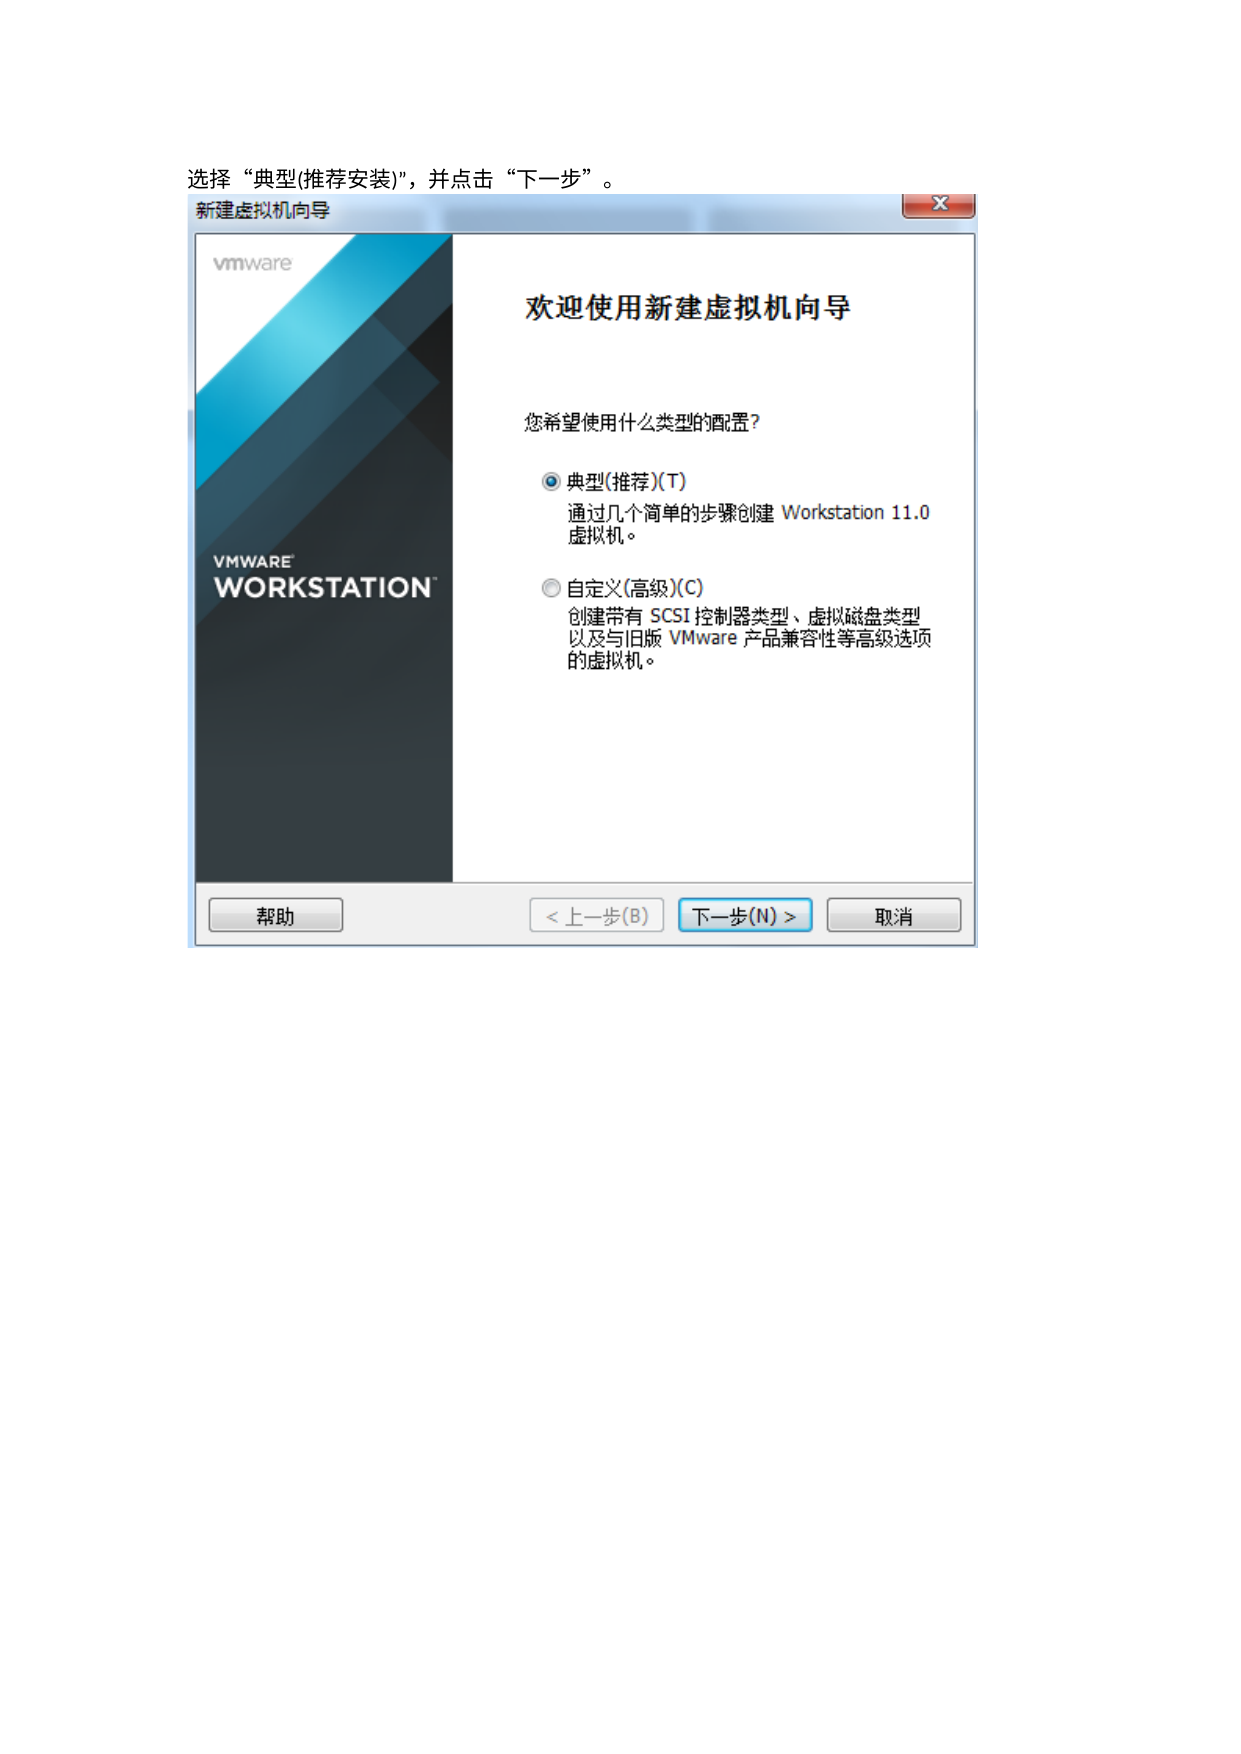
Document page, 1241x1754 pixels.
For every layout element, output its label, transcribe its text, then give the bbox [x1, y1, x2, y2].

text 选择“典型(推荐安装)”，并点击“下一步”。 [187, 162, 1053, 194]
picture [187, 194, 978, 948]
